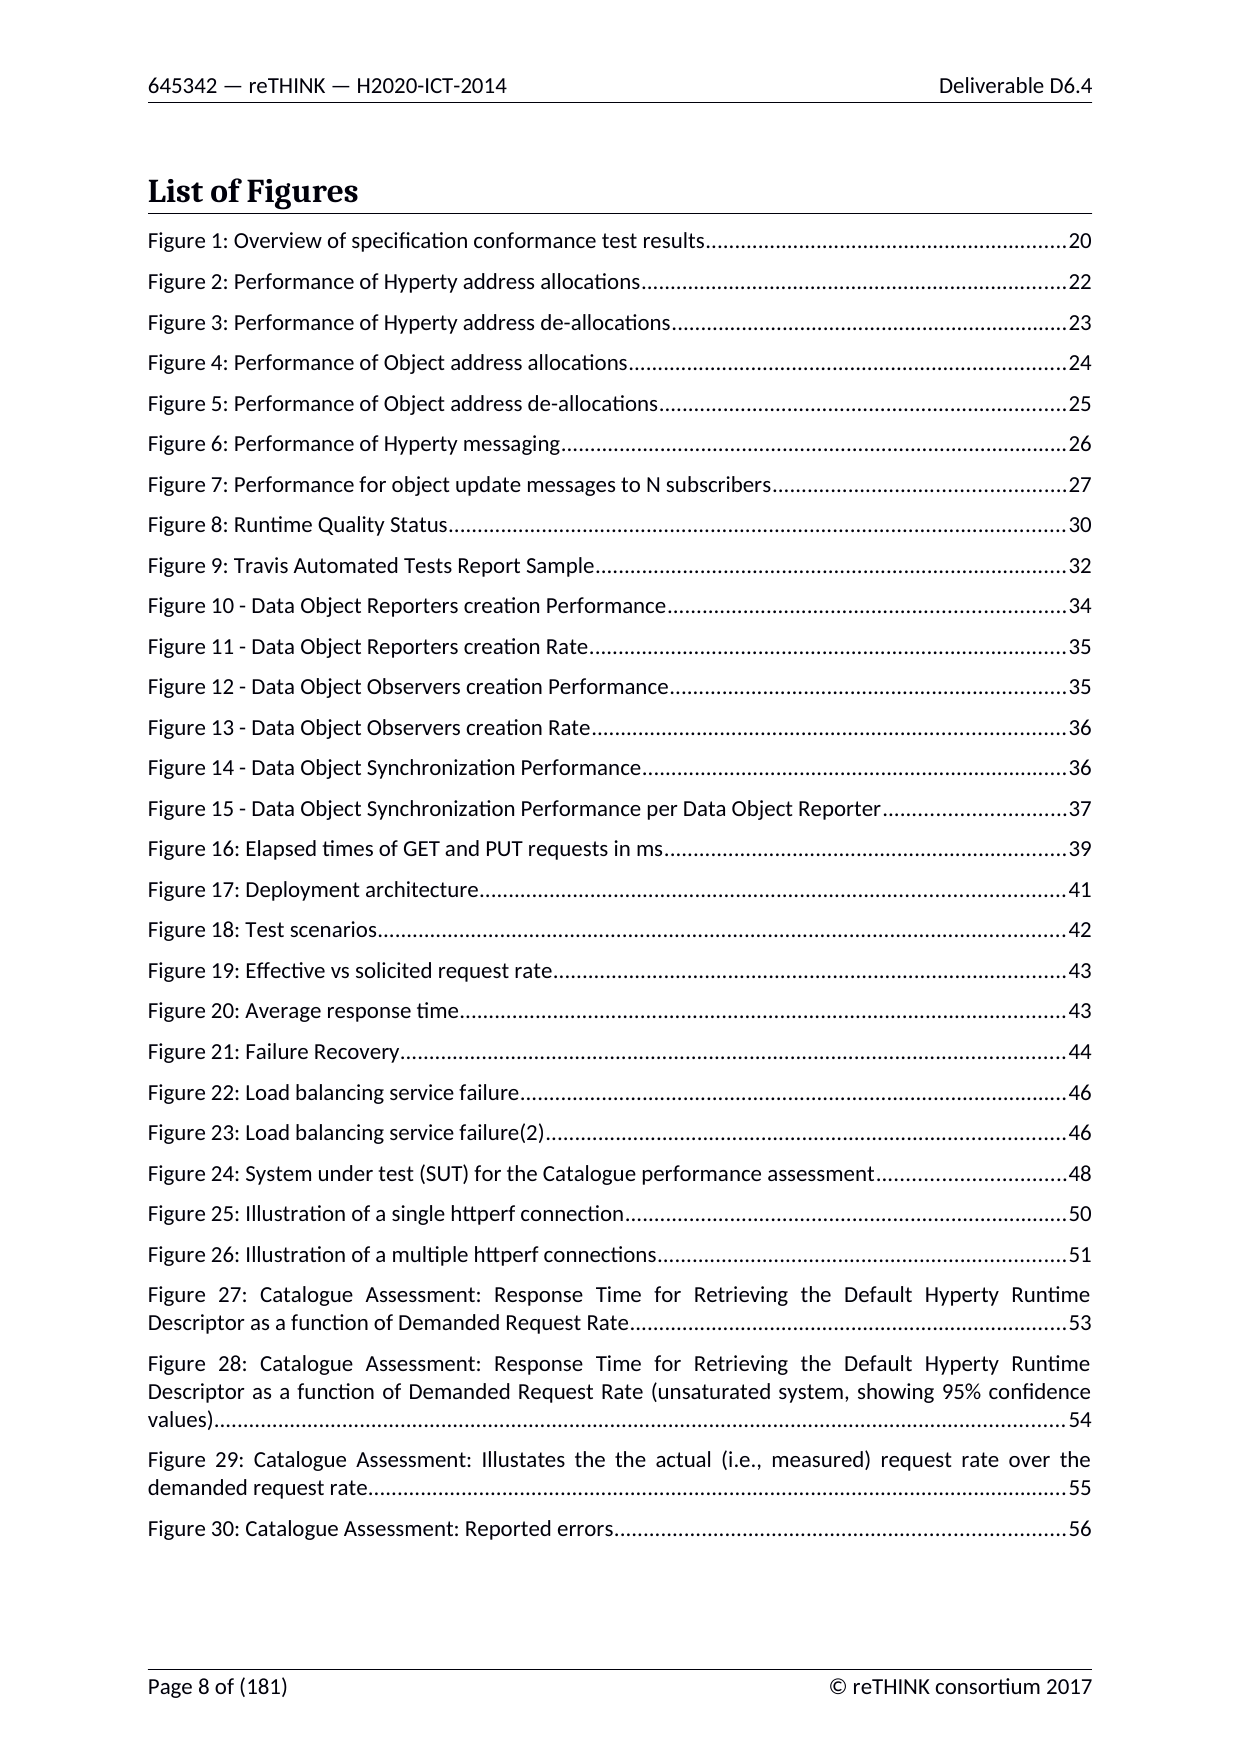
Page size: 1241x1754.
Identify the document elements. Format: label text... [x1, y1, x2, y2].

text Figure 26: Illustration of a multiple httperf connections 51 [148, 1240, 1092, 1268]
text Figure 12 - Data Object Observers creation Performance 35 [148, 672, 1092, 700]
text List of Figures [148, 173, 1092, 213]
text Figure 28: Catalogue Assessment: Response Time for Retrieving the Default Hyperty Runtime Descriptor as a function of Demanded Request Rate (unsaturated system, showing 95% confidence values) 54 [148, 1349, 1092, 1433]
text Figure 16: Elapsed times of GET and PUT requests in ms 39 [148, 834, 1092, 862]
text Figure 21: Failure Recovery 44 [148, 1037, 1092, 1065]
text Figure 3: Performance of Hyperty address de-allocations 23 [148, 308, 1092, 336]
text Figure 1: Overview of specification conformance test results 20 [148, 227, 1092, 255]
text Figure 22: Load balancing service failure 46 [148, 1078, 1092, 1106]
text Figure 6: Performance of Hyperty messaging 26 [148, 429, 1092, 457]
text Figure 23: Load balancing service failure(2) 46 [148, 1118, 1092, 1146]
text Figure 13 - Data Object Observers creation Rate 36 [148, 713, 1092, 741]
text Figure 18: Test scenarios 42 [148, 916, 1092, 943]
text Figure 8: Runtime Quality Status 30 [148, 510, 1092, 538]
text Figure 7: Performance for object update messages to N subscribers 27 [148, 470, 1092, 498]
text Figure 10 - Data Object Reporters creation Performance 34 [148, 591, 1092, 619]
text Figure 11 - Data Object Reporters creation Rate 35 [148, 632, 1092, 660]
text Figure 2: Performance of Hyperty address allocations 22 [148, 267, 1092, 295]
text Figure 29: Catalogue Assessment: Illustates the the actual (i.e., measured) request rate over the demanded request rate 55 [148, 1445, 1092, 1501]
text Figure 25: Illustration of a single httperf connection 50 [148, 1199, 1092, 1227]
text Figure 30: Catalogue Assessment: Reported errors 56 [148, 1514, 1092, 1542]
text Figure 14 - Data Object Synchronization Performance 36 [148, 753, 1092, 781]
text Figure 9: Travis Automated Tests Report Sample 32 [148, 551, 1092, 579]
text Figure 5: Performance of Object address de-allocations 25 [148, 389, 1092, 417]
text Figure 17: Deployment architecture 41 [148, 875, 1092, 903]
text Figure 4: Performance of Object address allocations 24 [148, 348, 1092, 376]
text Figure 20: Average response time 43 [148, 997, 1092, 1024]
text Figure 27: Catalogue Assessment: Response Time for Retrieving the Default Hyperty Runtime Descriptor as a function of Demanded Request Rate 53 [148, 1280, 1092, 1336]
text Figure 24: System under test (SUT) for the Catalogue performance assessment 48 [148, 1159, 1092, 1187]
text Figure 15 - Data Object Synchronization Performance per Data Object Reporter 37 [148, 794, 1092, 822]
text Figure 19: Effective vs solicited request rate 43 [148, 956, 1092, 984]
